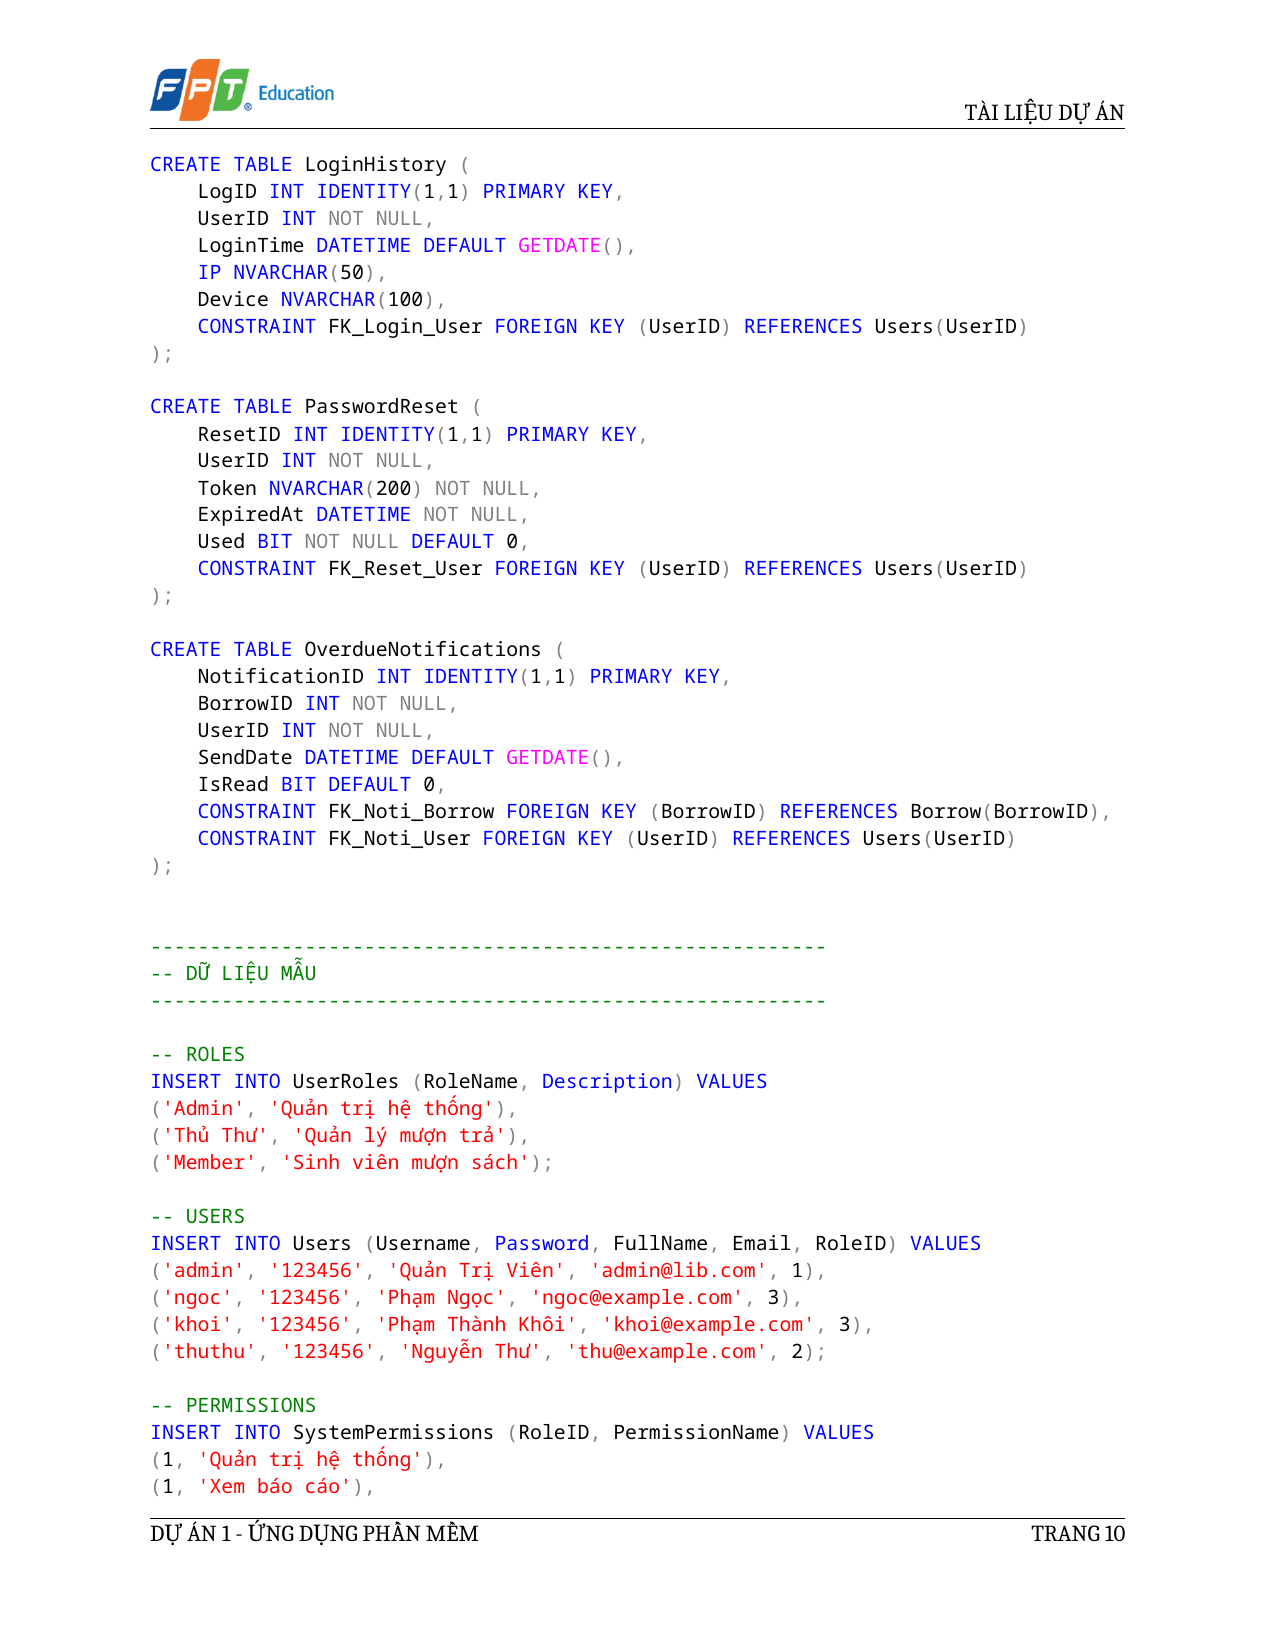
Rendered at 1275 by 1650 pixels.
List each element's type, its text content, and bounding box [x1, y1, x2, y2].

text Token NVARCHAR(200) NOT NULL, [150, 474, 1125, 501]
text CREATE TABLE OverdueNotifications ( [150, 636, 1125, 663]
text INSERT INTO SystemPermissions (RoleID, PermissionName) VALUES [150, 1418, 1125, 1445]
text -- DỮ LIỆU MẪU [150, 959, 1125, 986]
text ('thuthu', '123456', 'Nguyễn Thư', 'thu@example.com', 2); [150, 1337, 1125, 1364]
text LogID INT IDENTITY(1,1) PRIMARY KEY, [150, 177, 1125, 204]
text ); [150, 851, 1125, 878]
text ('Member', 'Sinh viên mượn sách'); [150, 1148, 1125, 1175]
text CONSTRAINT FK_Login_User FOREIGN KEY (UserID) REFERENCES Users(UserID) [150, 312, 1125, 339]
text INSERT INTO UserRoles (RoleName, Description) VALUES [150, 1067, 1125, 1094]
text NotificationID INT IDENTITY(1,1) PRIMARY KEY, [150, 663, 1125, 689]
text (1, 'Quản trị hệ thống'), [150, 1445, 1125, 1472]
text CREATE TABLE LoginHistory ( [150, 150, 1125, 177]
text -- ROLES [150, 1040, 1125, 1067]
text -- PERMISSIONS [150, 1391, 1125, 1418]
text CONSTRAINT FK_Reset_User FOREIGN KEY (UserID) REFERENCES Users(UserID) [150, 555, 1125, 582]
text ('ngoc', '123456', 'Phạm Ngọc', 'ngoc@example.com', 3), [150, 1283, 1125, 1310]
text SendDate DATETIME DEFAULT GETDATE(), [150, 743, 1125, 771]
text --------------------------------------------------------- [150, 932, 1125, 959]
text ('khoi', '123456', 'Phạm Thành Khôi', 'khoi@example.com', 3), [150, 1310, 1125, 1337]
text ); [150, 339, 1125, 366]
text CONSTRAINT FK_Noti_Borrow FOREIGN KEY (BorrowID) REFERENCES Borrow(BorrowID), [150, 797, 1125, 824]
text Device NVARCHAR(100), [150, 285, 1125, 312]
picture [150, 59, 336, 121]
text ResetID INT IDENTITY(1,1) PRIMARY KEY, [150, 420, 1125, 447]
text UserID INT NOT NULL, [150, 447, 1125, 474]
text CONSTRAINT FK_Noti_User FOREIGN KEY (UserID) REFERENCES Users(UserID) [150, 824, 1125, 851]
text UserID INT NOT NULL, [150, 717, 1125, 743]
text LoginTime DATETIME DEFAULT GETDATE(), [150, 231, 1125, 258]
text ('Thủ Thư', 'Quản lý mượn trả'), [150, 1121, 1125, 1148]
text (1, 'Xem báo cáo'), [150, 1472, 1125, 1499]
text Used BIT NOT NULL DEFAULT 0, [150, 528, 1125, 555]
text BorrowID INT NOT NULL, [150, 689, 1125, 717]
text --------------------------------------------------------- [150, 986, 1125, 1013]
text UserID INT NOT NULL, [150, 204, 1125, 231]
text IsRead BIT DEFAULT 0, [150, 771, 1125, 797]
text ExpiredAt DATETIME NOT NULL, [150, 501, 1125, 528]
text -- USERS [150, 1202, 1125, 1229]
text INSERT INTO Users (Username, Password, FullName, Email, RoleID) VALUES [150, 1229, 1125, 1256]
text ('Admin', 'Quản trị hệ thống'), [150, 1094, 1125, 1121]
text ('admin', '123456', 'Quản Trị Viên', 'admin@lib.com', 1), [150, 1256, 1125, 1283]
text CREATE TABLE PasswordReset ( [150, 393, 1125, 420]
text IP NVARCHAR(50), [150, 258, 1125, 285]
text ); [150, 582, 1125, 609]
